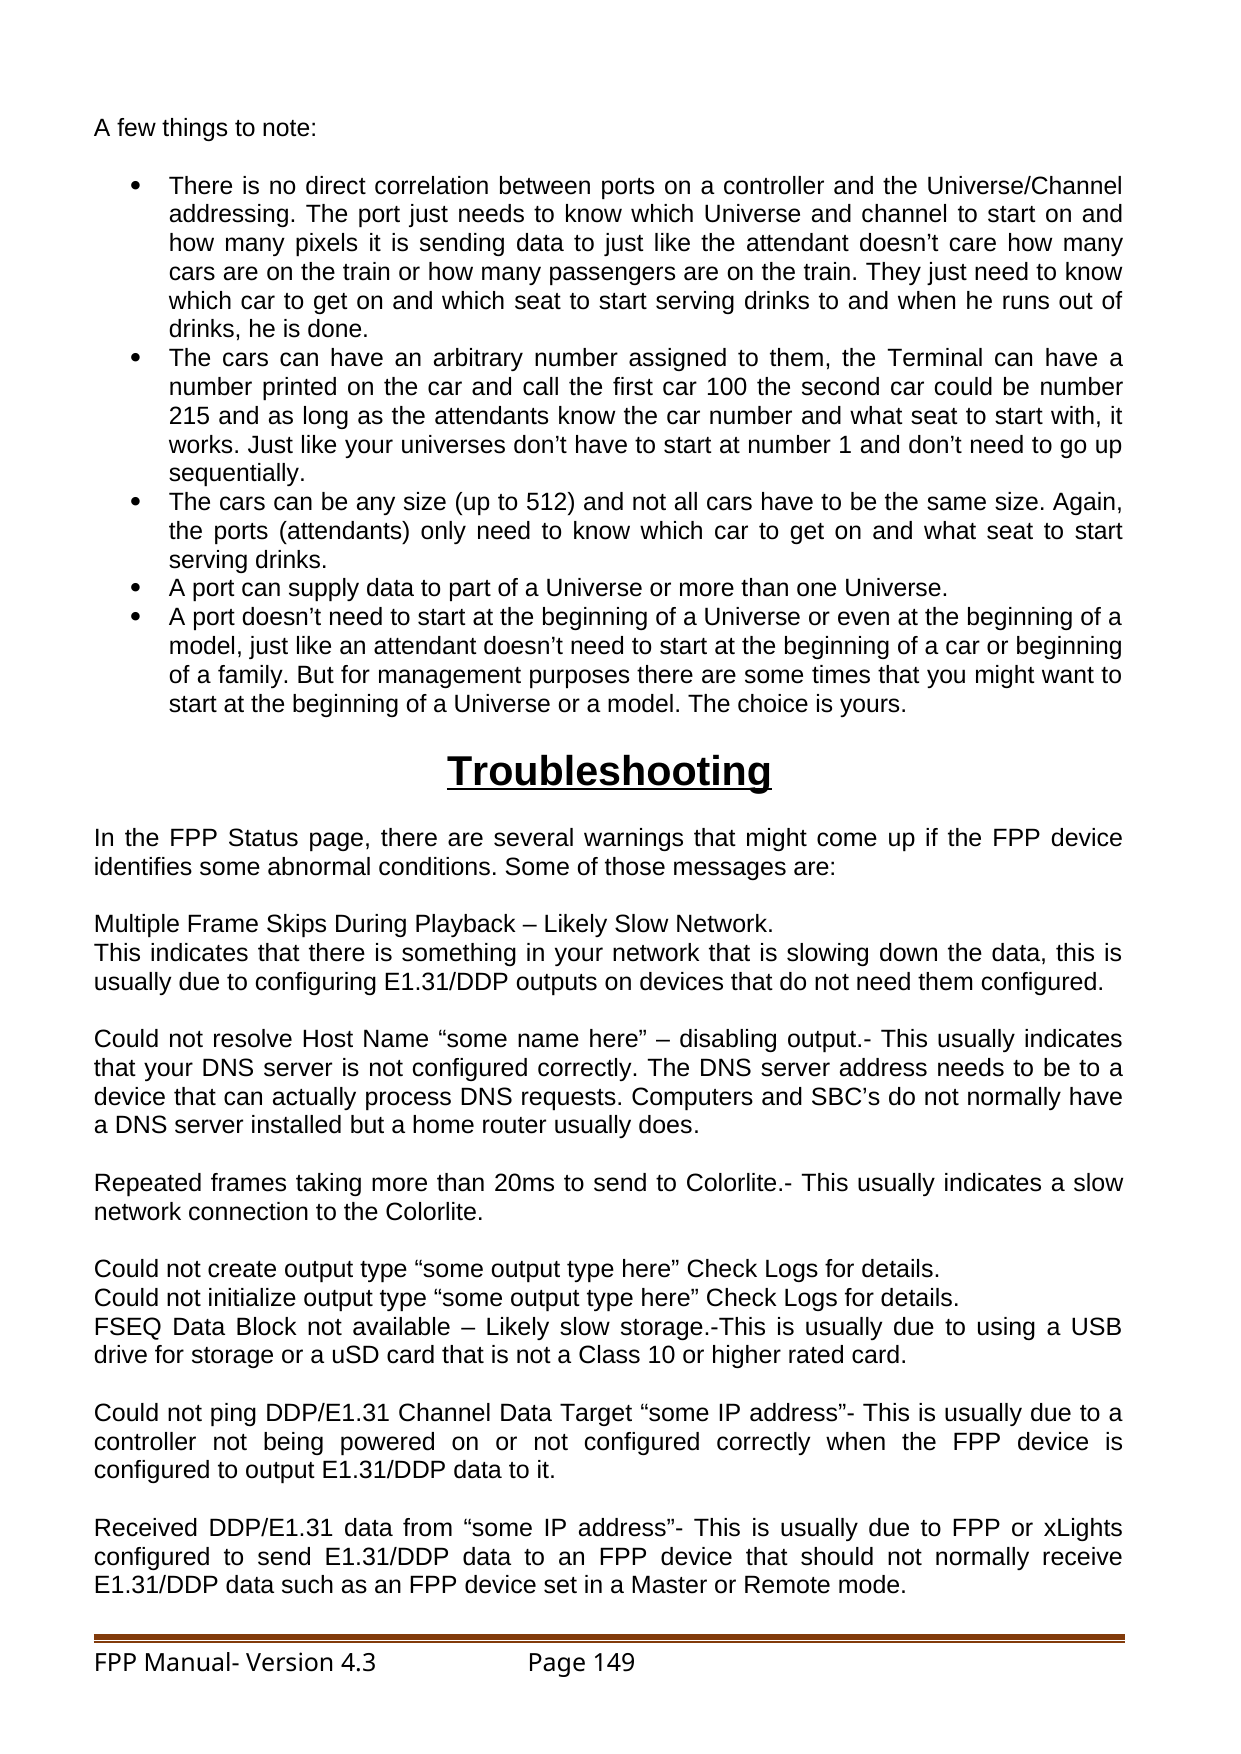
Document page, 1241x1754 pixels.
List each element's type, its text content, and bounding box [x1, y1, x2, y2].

text A few things to note: [94, 113, 1125, 142]
subtitle Troubleshooting [94, 746, 1125, 794]
text Could not ping DDP/E1.31 Channel Data Target “some IP address”- This is usually due to a controller not being powered on or not configured correctly when the FPP device is configured to output E1.31/DDP data to it. [94, 1398, 1125, 1484]
list A port doesn’t need to start at the beginning of a Universe or even at the beginning of a model, just like an attendant doesn’t need to start at the beginning of a car or beginning of a family. But for management purposes there are some times that you might want to start at the beginning of a Universe or a model. The choice is yours. [131, 602, 1125, 717]
list A port can supply data to part of a Universe or more than one Universe. [131, 573, 1125, 602]
text Could not create output type “some output type here” Check Logs for details. [94, 1254, 1125, 1283]
text Repeated frames taking more than 20ms to send to Colorlite.- This usually indicates a slow network connection to the Colorlite. [94, 1168, 1125, 1225]
text Could not resolve Host Name “some name here” – disabling output.- This usually indicates that your DNS server is not configured correctly. The DNS server address needs to be to a device that can actually process DNS requests. Computers and SBC’s do not normally have a DNS server installed but a home router usually does. [94, 1024, 1125, 1139]
list The cars can be any size (up to 512) and not all cars have to be the same size. Again, the ports (attendants) only need to know which car to get on and what seat to start serving drinks. [131, 487, 1125, 573]
list There is no direct correlation between ports on a controller and the Universe/Channel addressing. The port just needs to know which Universe and channel to start on and how many pixels it is sending data to just like the attendant doesn’t care how many cars are on the train or how many passengers are on the train. They just need to know which car to get on and which seat to start serving drinks to and when he runs out of drinks, he is done. [131, 171, 1125, 343]
text Received DDP/E1.31 data from “some IP address”- This is usually due to FPP or xLights configured to send E1.31/DDP data to an FPP device that should not normally receive E1.31/DDP data such as an FPP device set in a Master or Remote mode. [94, 1513, 1125, 1599]
text Could not initialize output type “some output type here” Check Logs for details. [94, 1283, 1125, 1312]
text Multiple Frame Skips During Playback – Likely Slow Network. [94, 909, 1125, 938]
list The cars can have an arbitrary number assigned to them, the Terminal can have a number printed on the car and call the first car 100 the second car could be number 215 and as long as the attendants know the car number and what seat to start with, it works. Just like your universes don’t have to start at number 1 and don’t need to go up sequentially. [131, 343, 1125, 487]
text In the FPP Status page, there are several warnings that might come up if the FPP device identifies some abnormal conditions. Some of those messages are: [94, 823, 1125, 880]
text This indicates that there is something in your network that is slowing down the data, this is usually due to configuring E1.31/DDP outputs on devices that do not need them configured. [94, 938, 1125, 995]
text FSEQ Data Block not available – Likely slow storage.-This is usually due to using a USB drive for storage or a uSD card that is not a Class 10 or higher rated card. [94, 1312, 1125, 1369]
